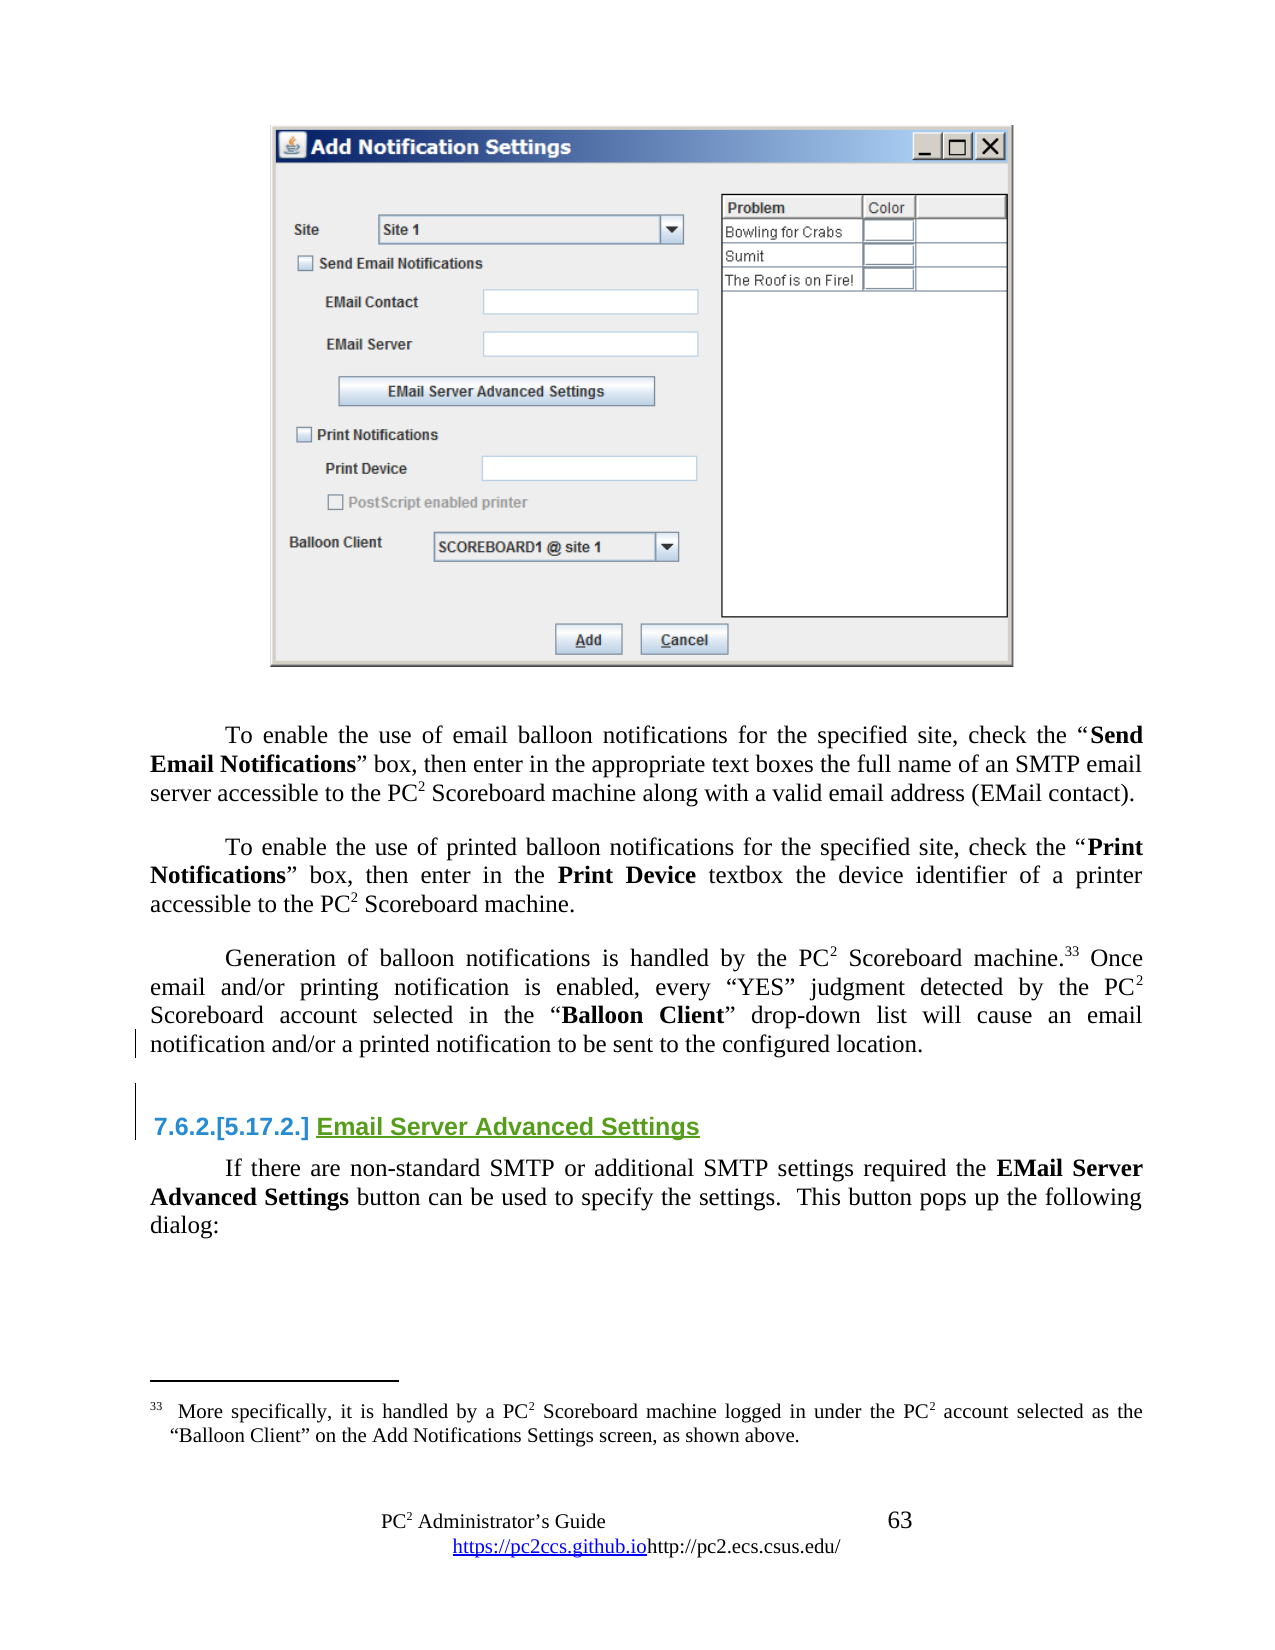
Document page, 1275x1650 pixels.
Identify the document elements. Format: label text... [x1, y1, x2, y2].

text Generation of balloon notifications is handled by the PC2 Scoreboard machine. Once email and/or printing notification is enabled, every “YES” judgment detected by the PC2 Scoreboard account selected in the “Balloon Client” drop-down list will cause an email notification and/or a printed notification to be sent to the configured location. [150, 943, 1143, 1058]
list Email Server Advanced Settings [154, 1112, 1143, 1140]
text To enable the use of printed balloon notifications for the specified site, check the “Print Notifications” box, then enter in the Print Device textbox the device identifier of a printer accessible to the PC2 Scoreboard machine. [150, 832, 1143, 918]
picture [270, 125, 1014, 667]
text If there are non-standard SMTP or additional SMTP settings required the EMail Server Advanced Settings button can be used to specify the settings. This button pops up the following dialog: [150, 1153, 1143, 1239]
text To enable the use of email balloon notifications for the specified site, check the “Send Email Notifications” box, then enter in the appropriate text boxes the full name of an SMTP email server accessible to the PC2 Scoreboard machine along with a valid email address (EMail contact). [150, 720, 1143, 807]
